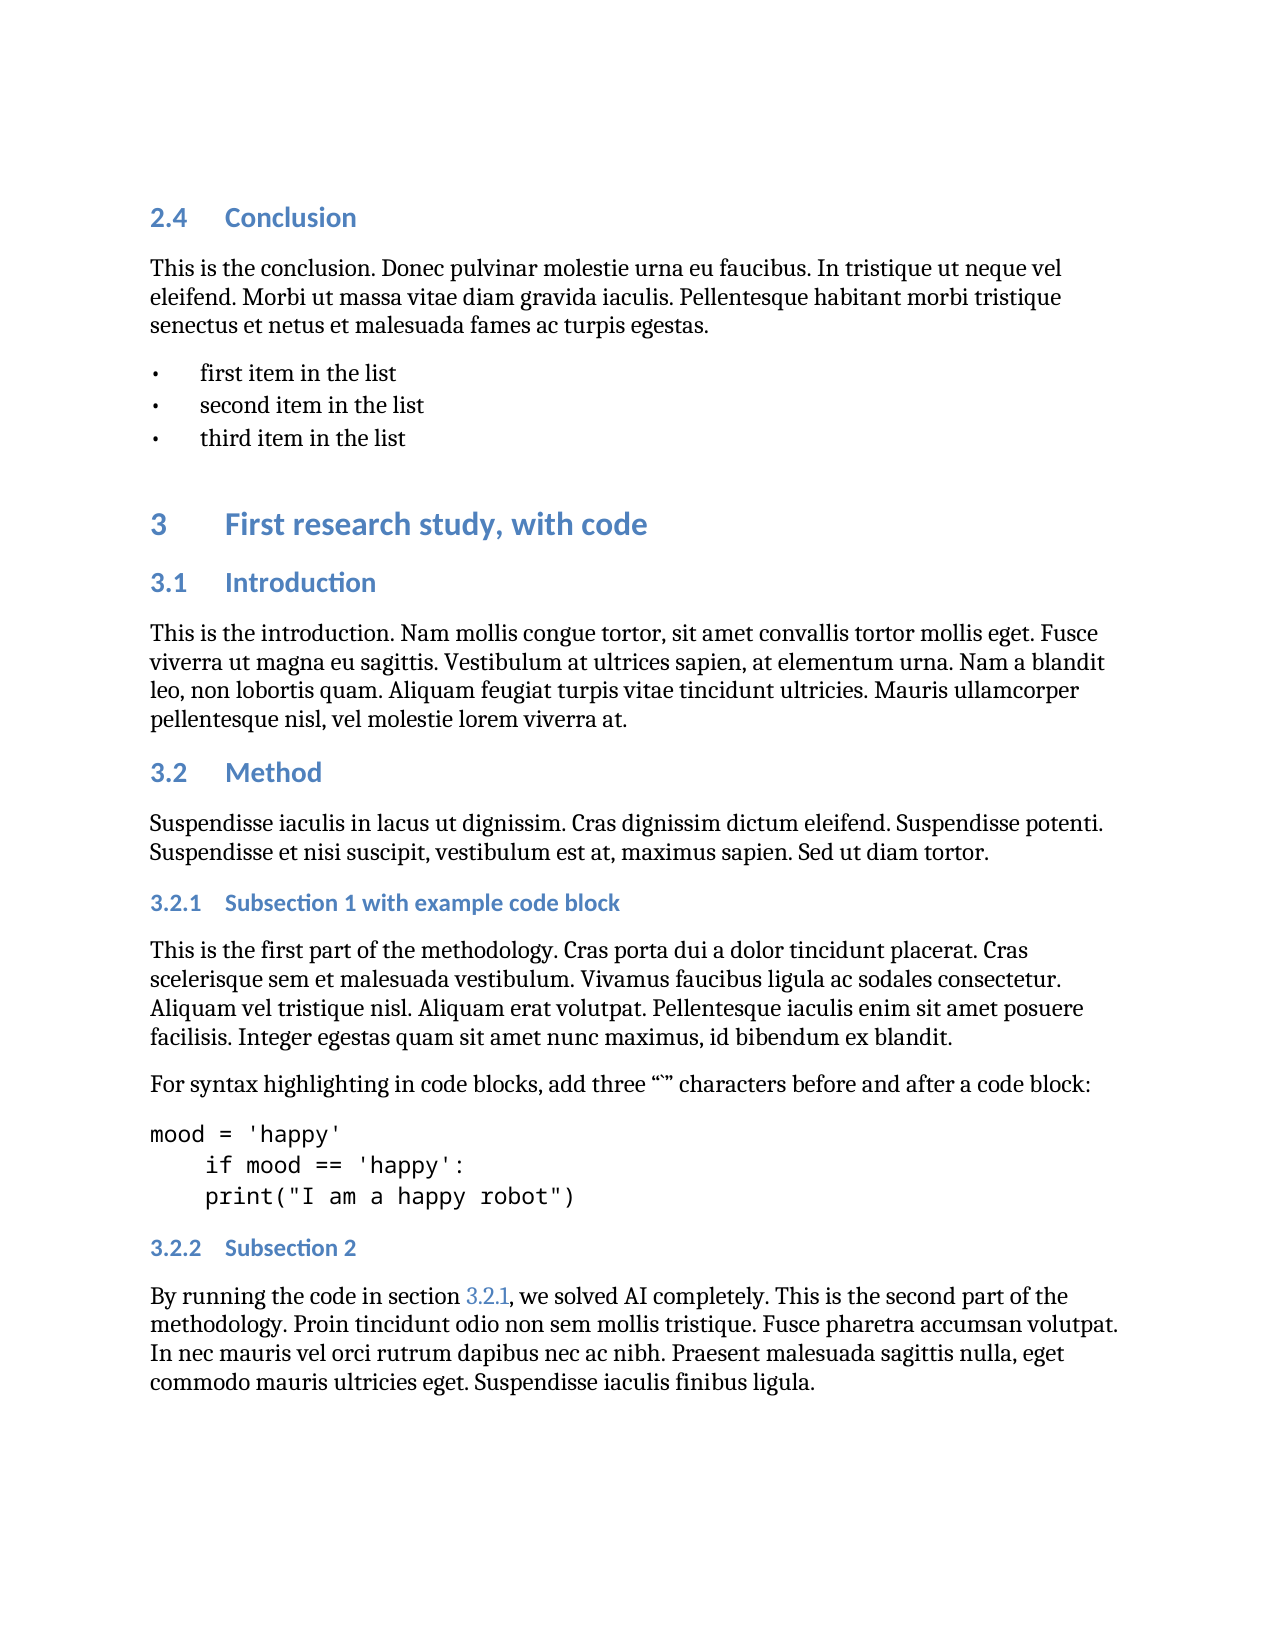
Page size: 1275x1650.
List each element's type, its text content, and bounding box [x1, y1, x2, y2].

subtitle 3.2 Method [150, 754, 1125, 790]
text This is the introduction. Nam mollis congue tortor, sit amet convallis tortor mollis eget. Fusce viverra ut magna eu sagittis. Vestibulum at ultrices sapien, at elementum urna. Nam a blandit leo, non lobortis quam. Aliquam feugiat turpis vitae tincidunt ultricies. Mauris ullamcorper pellentesque nisl, vel molestie lorem viverra at. [150, 619, 1125, 734]
subtitle 3.2.2 Subsection 2 [150, 1232, 1125, 1263]
text By running the code in section 3.2.1, we solved AI completely. This is the second part of the methodology. Proin tincidunt odio non sem mollis tristique. Fusce pharetra accumsan volutpat. In nec mauris vel orci rutrum dapibus nec ac nibh. Praesent malesuada sagittis nulla, eget commodo mauris ultricies eget. Suspendisse iaculis finibus ligula. [150, 1282, 1125, 1397]
subtitle 3.2.1 Subsection 1 with example code block [150, 887, 1125, 918]
subtitle 3.1 Introduction [150, 564, 1125, 600]
text This is the conclusion. Donec pulvinar molestie urna eu faucibus. In tristique ut neque vel eleifend. Morbi ut massa vitae diam gravida iaculis. Pellentesque habitant morbi tristique senectus et netus et malesuada fames ac turpis egestas. [150, 254, 1125, 340]
subtitle 3 First research study, with code [150, 503, 1125, 543]
list second item in the list [150, 391, 1125, 420]
text This is the first part of the methodology. Cras porta dui a dolor tincidunt placerat. Cras scelerisque sem et malesuada vestibulum. Vivamus faucibus ligula ac sodales consectetur. Aliquam vel tristique nisl. Aliquam erat volutpat. Pellentesque iaculis enim sit amet posuere facilisis. Integer egestas quam sit amet nunc maximus, id bibendum ex blandit. [150, 936, 1125, 1051]
list first item in the list [150, 359, 1125, 388]
text mood = 'happy' if mood == 'happy': print("I am a happy robot") [150, 1118, 1125, 1211]
text Suspendisse iaculis in lacus ut dignissim. Cras dignissim dictum eleifend. Suspendisse potenti. Suspendisse et nisi suscipit, vestibulum est at, maximus sapien. Sed ut diam tortor. [150, 809, 1125, 866]
list third item in the list [150, 424, 1125, 453]
subtitle 2.4 Conclusion [150, 199, 1125, 235]
text For syntax highlighting in code blocks, add three “`” characters before and after a code block: [150, 1070, 1125, 1099]
